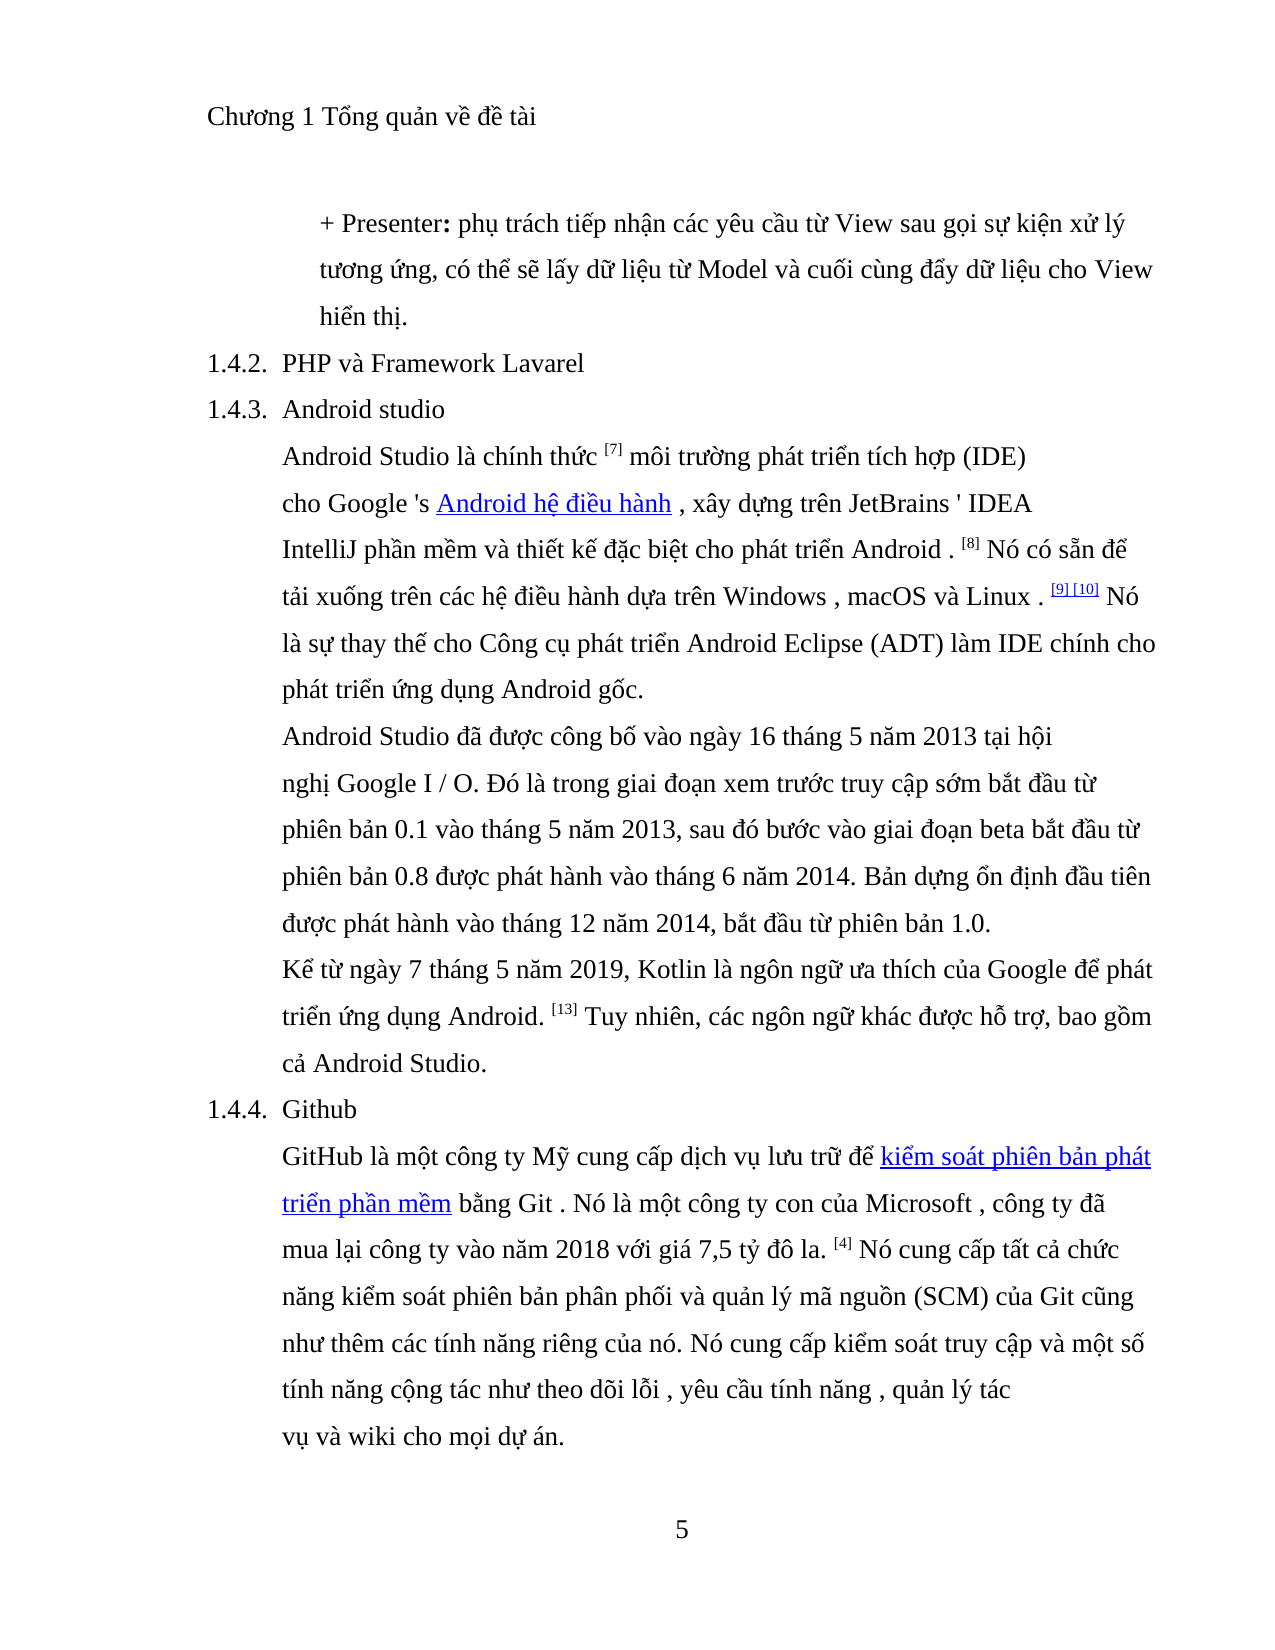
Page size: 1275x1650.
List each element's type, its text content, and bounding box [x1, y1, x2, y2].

list Android Studio là chính thức [7] môi trường phát triển tích hợp (IDE) cho Google 's Android hệ điều hành , xây dựng trên JetBrains ' IDEA IntelliJ phần mềm và thiết kế đặc biệt cho phát triển Android . [8] Nó có sẵn để tải xuống trên các hệ điều hành dựa trên Windows , macOS và Linux . [9] [10] Nó là sự thay thế cho Công cụ phát triển Android Eclipse (ADT) làm IDE chính cho phát triển ứng dụng Android gốc. [282, 440, 1157, 704]
list PHP và Framework Lavarel [207, 347, 1157, 378]
list GitHub là một công ty Mỹ cung cấp dịch vụ lưu trữ để kiểm soát phiên bản phát triển phần mềm bằng Git . Nó là một công ty con của Microsoft , công ty đã mua lại công ty vào năm 2018 với giá 7,5 tỷ đô la. [4] Nó cung cấp tất cả chức năng kiểm soát phiên bản phân phối và quản lý mã nguồn (SCM) của Git cũng như thêm các tính năng riêng của nó. Nó cung cấp kiểm soát truy cập và một số tính năng cộng tác như theo dõi lỗi , yêu cầu tính năng , quản lý tác vụ và wiki cho mọi dự án. [282, 1140, 1157, 1451]
list + Presenter: phụ trách tiếp nhận các yêu cầu từ View sau gọi sự kiện xử lý tương ứng, có thể sẽ lấy dữ liệu từ Model và cuối cùng đẩy dữ liệu cho View hiển thị. [319, 207, 1157, 331]
list Android studio [207, 393, 1157, 424]
list Kể từ ngày 7 tháng 5 năm 2019, Kotlin là ngôn ngữ ưa thích của Google để phát triển ứng dụng Android. [13] Tuy nhiên, các ngôn ngữ khác được hỗ trợ, bao gồm cả Android Studio. [282, 953, 1157, 1078]
list Android Studio đã được công bố vào ngày 16 tháng 5 năm 2013 tại hội nghị Google I / O. Đó là trong giai đoạn xem trước truy cập sớm bắt đầu từ phiên bản 0.1 vào tháng 5 năm 2013, sau đó bước vào giai đoạn beta bắt đầu từ phiên bản 0.8 được phát hành vào tháng 6 năm 2014. Bản dựng ổn định đầu tiên được phát hành vào tháng 12 năm 2014, bắt đầu từ phiên bản 1.0. [282, 720, 1157, 938]
list Github [207, 1093, 1157, 1124]
